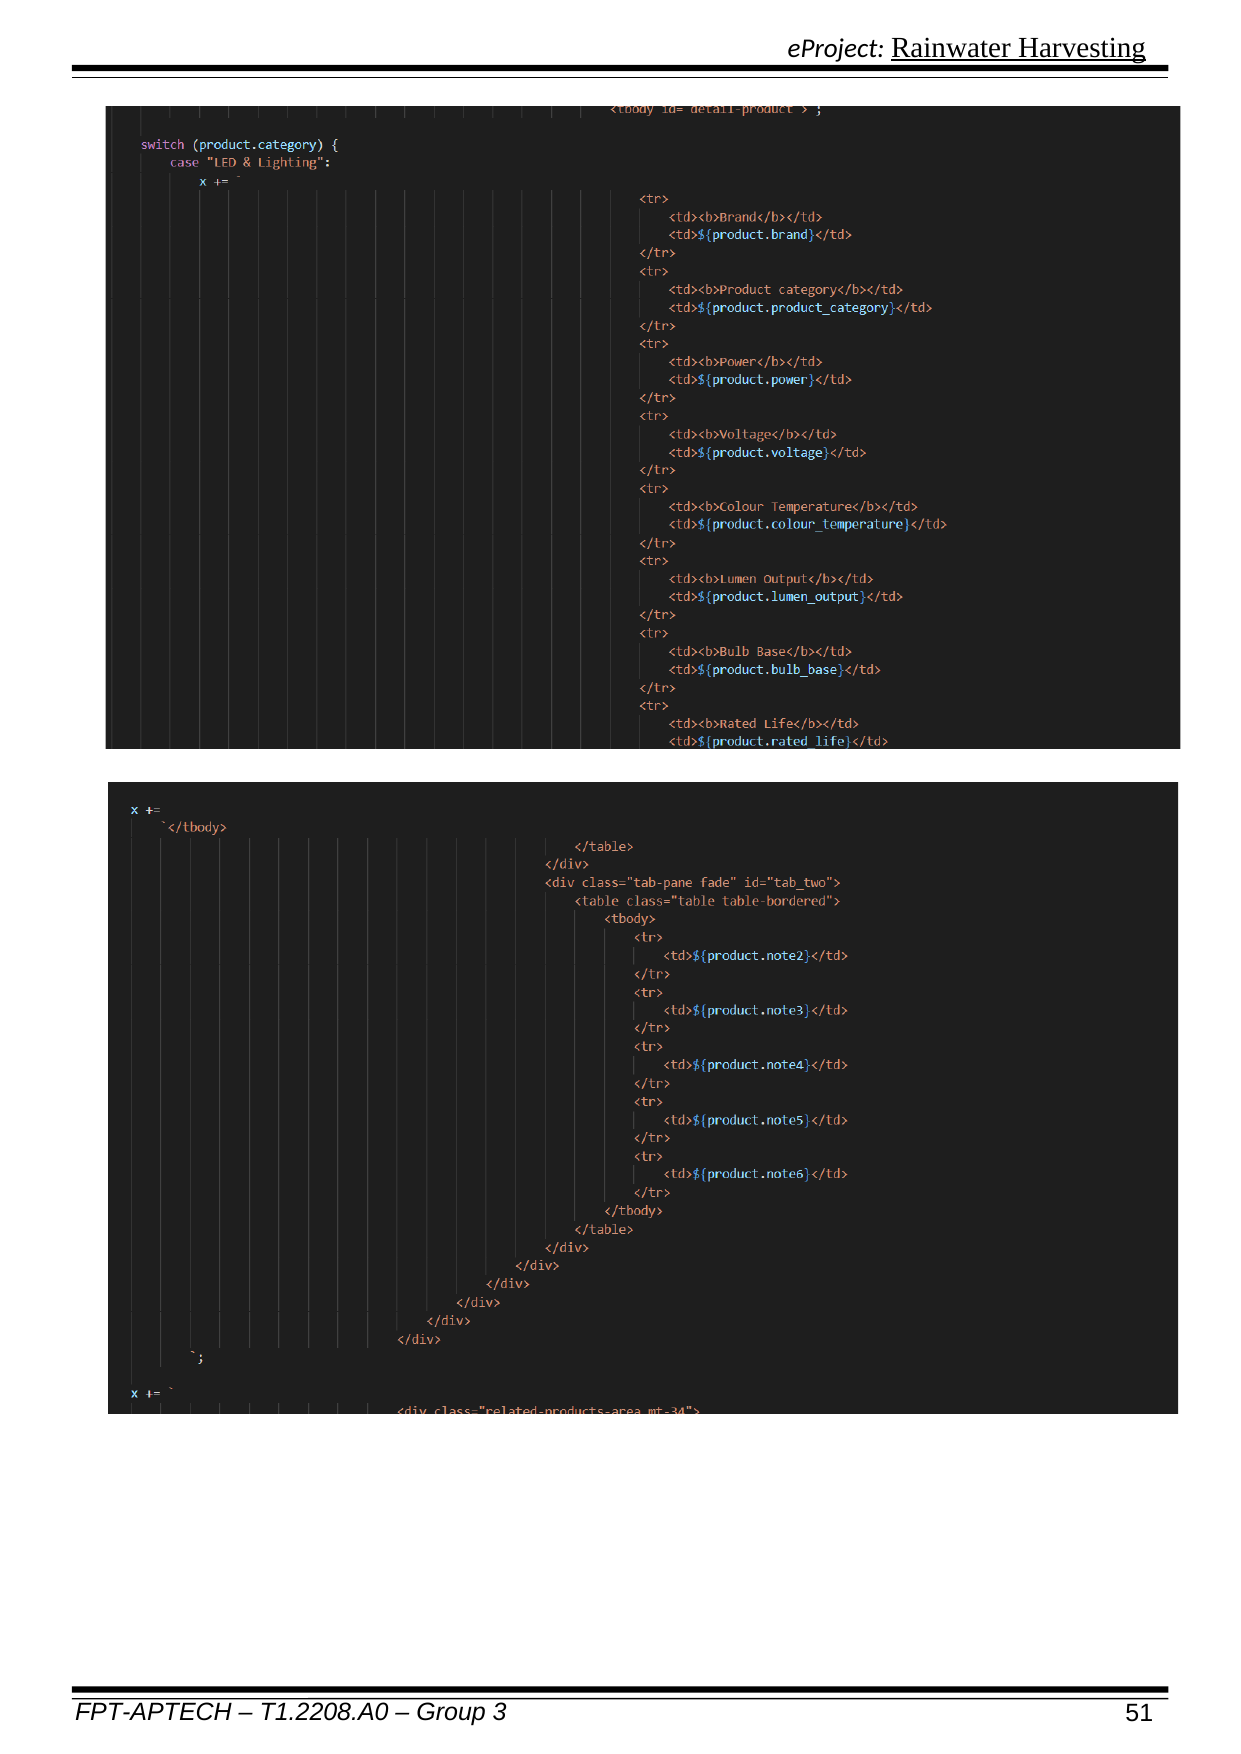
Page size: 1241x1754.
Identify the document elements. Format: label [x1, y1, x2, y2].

picture [108, 782, 1179, 1414]
picture [105, 106, 1181, 749]
